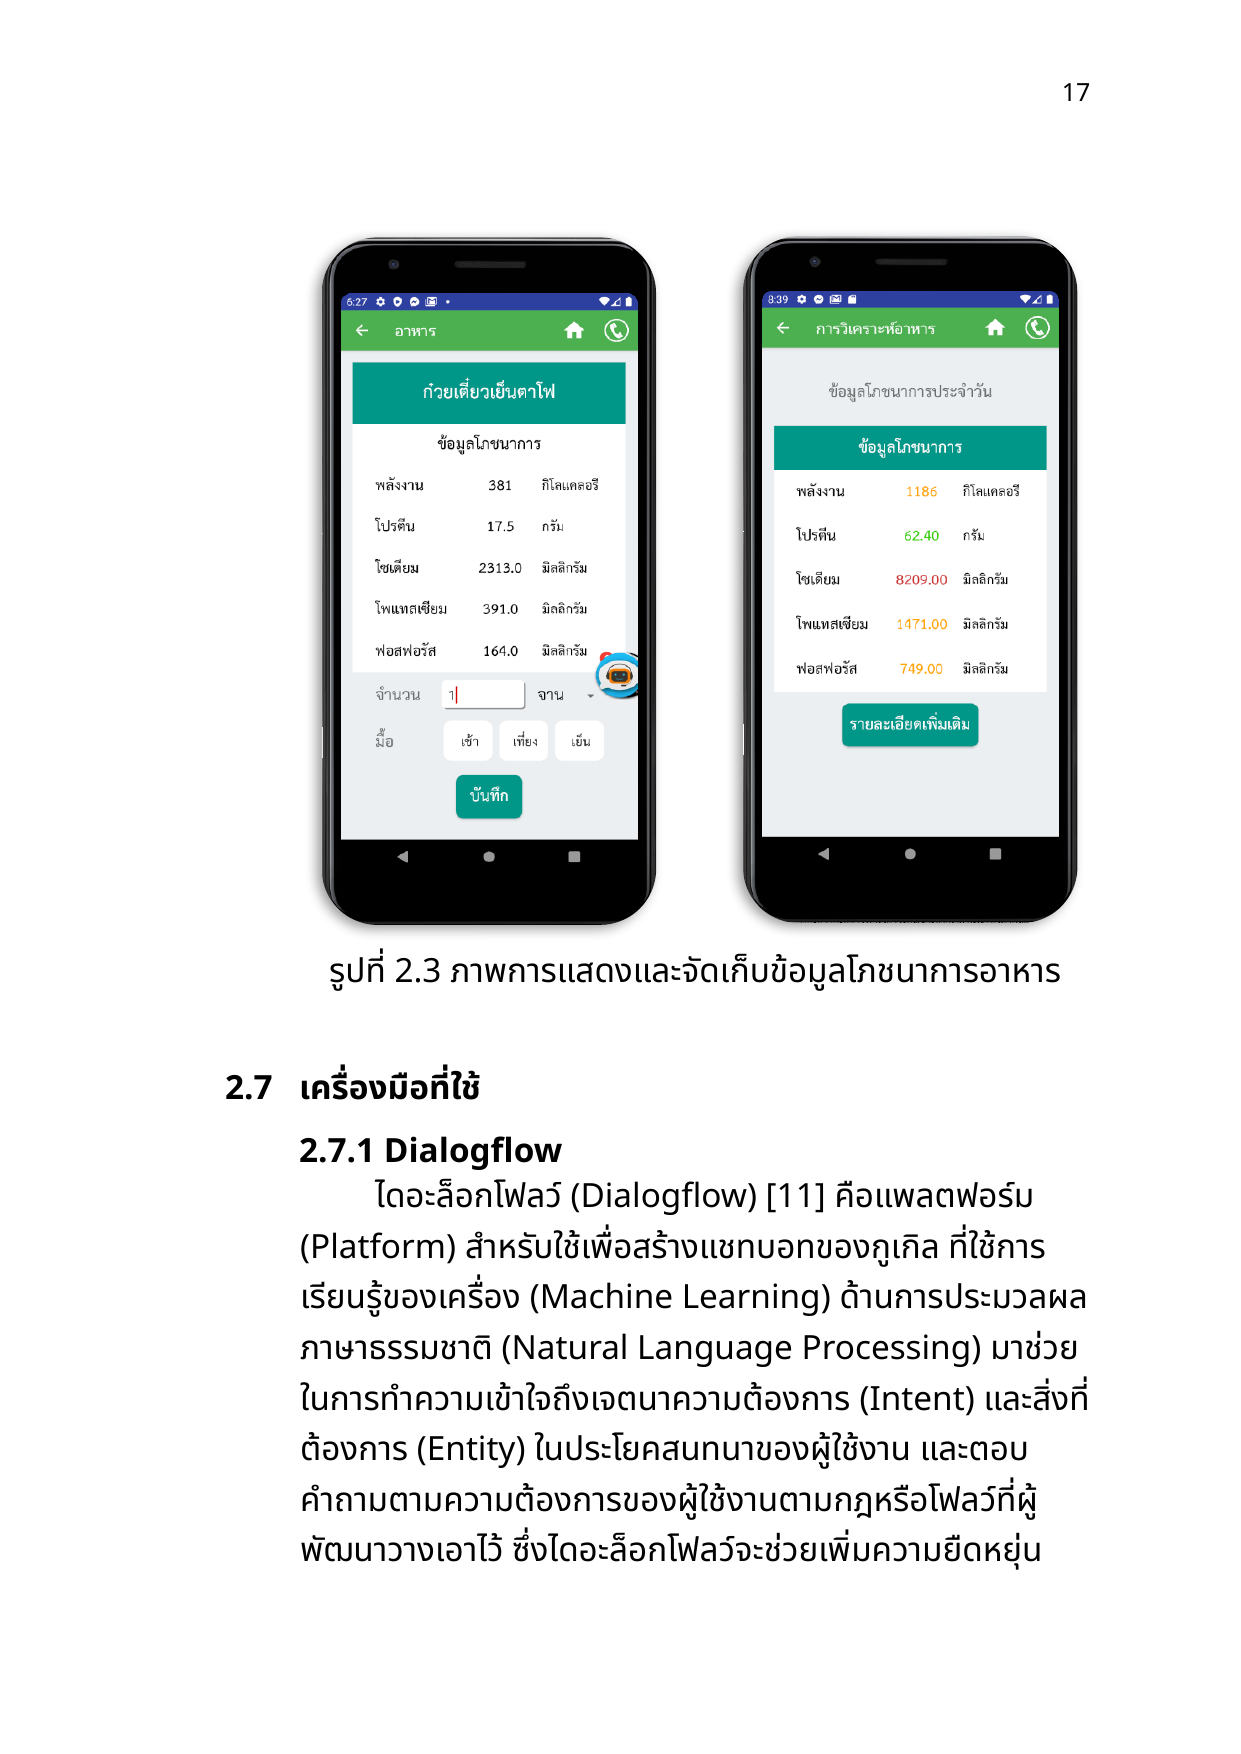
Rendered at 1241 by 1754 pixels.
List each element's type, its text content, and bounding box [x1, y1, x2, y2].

text 2.7.1 Dialogflow [225, 1127, 1090, 1172]
picture [743, 236, 1078, 923]
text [300, 1172, 1090, 1577]
text รูปที่ 2.3 ภาพการแสดงและจัดเก็บข้อมูลโภชนาการอาหาร [225, 947, 1090, 998]
subtitle เครื่องมือที่ใช้ [225, 1064, 1090, 1115]
picture [321, 237, 657, 925]
